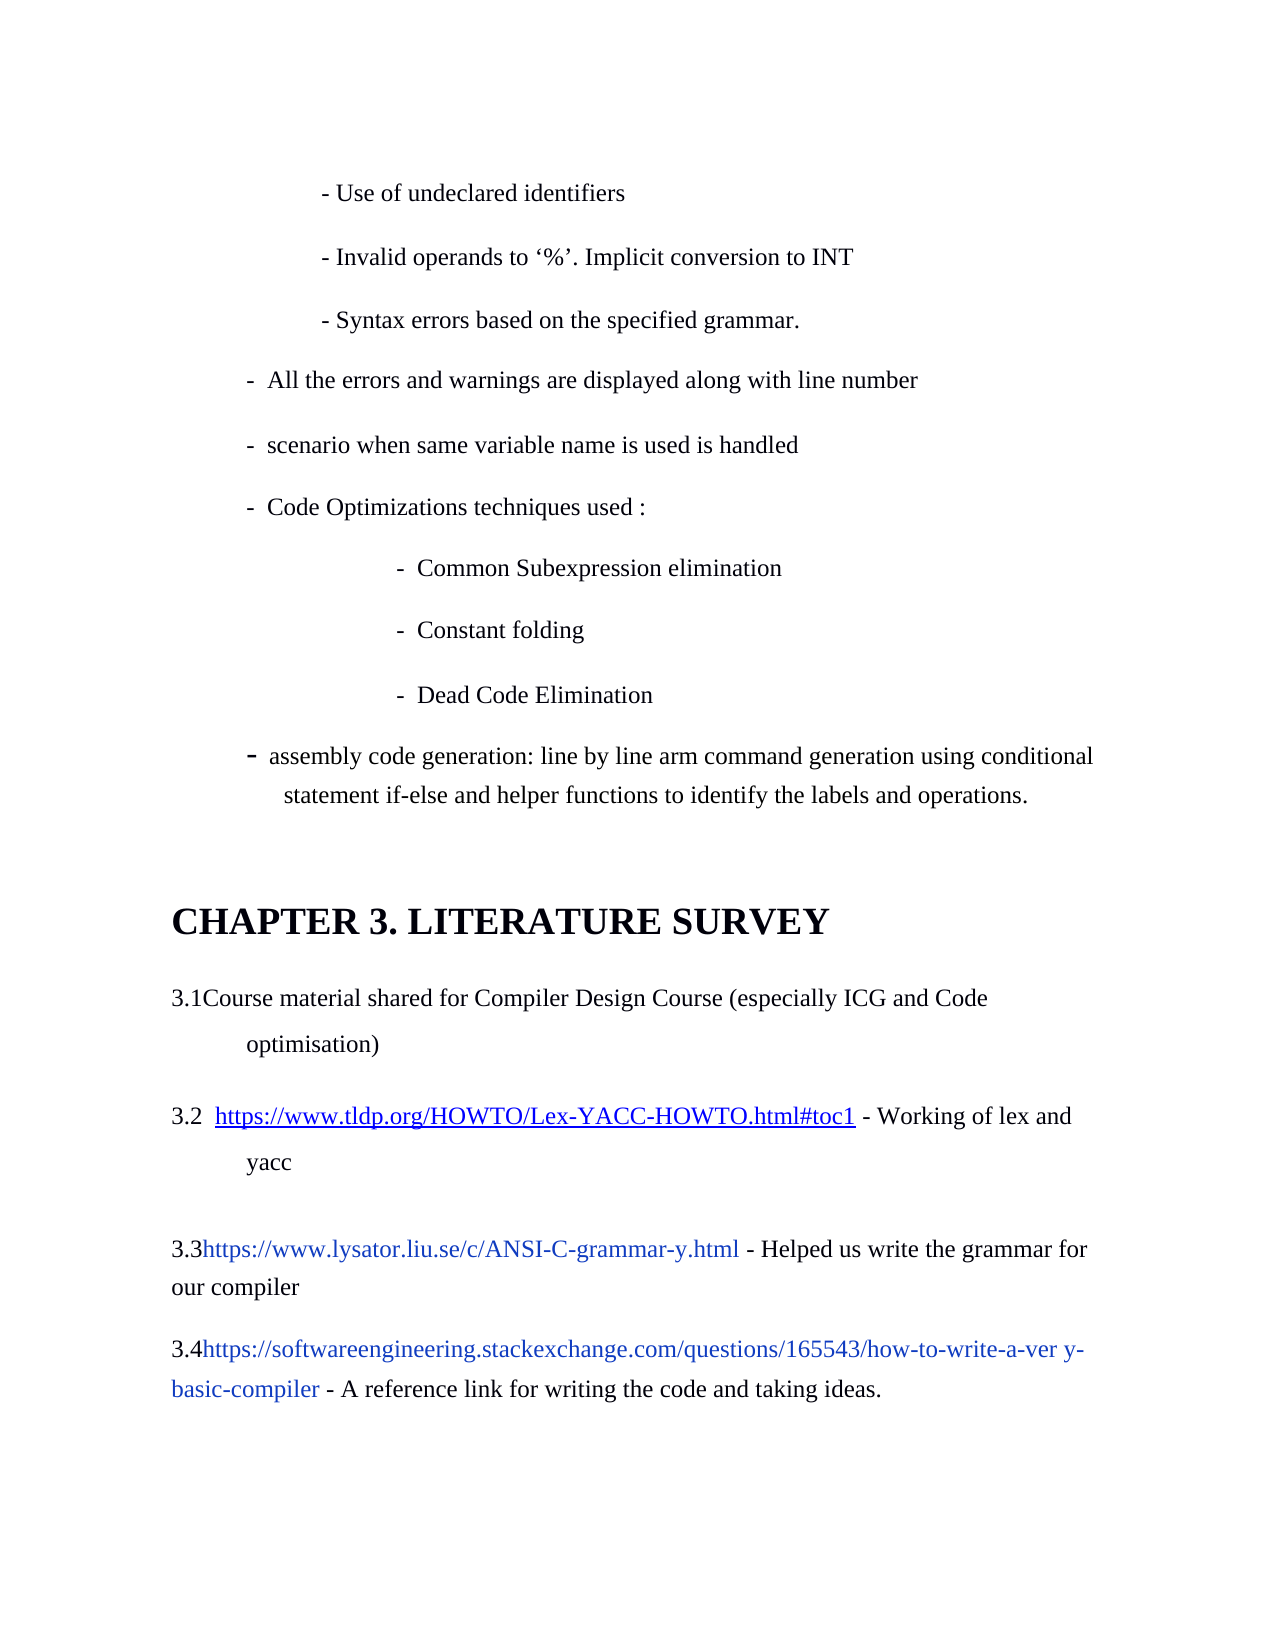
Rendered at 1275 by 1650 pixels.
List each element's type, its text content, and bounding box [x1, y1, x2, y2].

list assembly code generation: line by line arm command generation using conditional statement if-else and helper functions to identify the labels and operations. [246, 733, 1104, 809]
text 3.4 https://softwareengineering.stackexchange.com/questions/165543/how-to-write-a-ver y-basic-compiler - A reference link for writing the code and taking ideas. [171, 1327, 1104, 1402]
list - Common Subexpression elimination [171, 546, 1104, 583]
text 3.3 https://www.lysator.liu.se/c/ANSI-C-grammar-y.html - Helped us write the grammar for our compiler [171, 1227, 1104, 1302]
list - Code Optimizations techniques used : [171, 483, 1104, 521]
text - Syntax errors based on the specified grammar. [321, 296, 1104, 333]
list 3.1 Course material shared for Compiler Design Course (especially ICG and Code optimisation) [171, 968, 1104, 1059]
list - Constant folding [171, 608, 1104, 646]
list 3.2 https://www.tldp.org/HOWTO/Lex-YACC-HOWTO.html#toc1 - Working of lex and yacc [171, 1084, 1104, 1176]
text CHAPTER 3. LITERATURE SURVEY [171, 897, 1104, 943]
text - Use of undeclared identifiers [321, 171, 1104, 208]
list - Dead Code Elimination [171, 671, 1104, 708]
list - All the errors and warnings are displayed along with line number [171, 358, 1104, 396]
list - scenario when same variable name is used is handled [171, 421, 1104, 458]
text - Invalid operands to ‘%’. Implicit conversion to INT [321, 233, 1104, 271]
